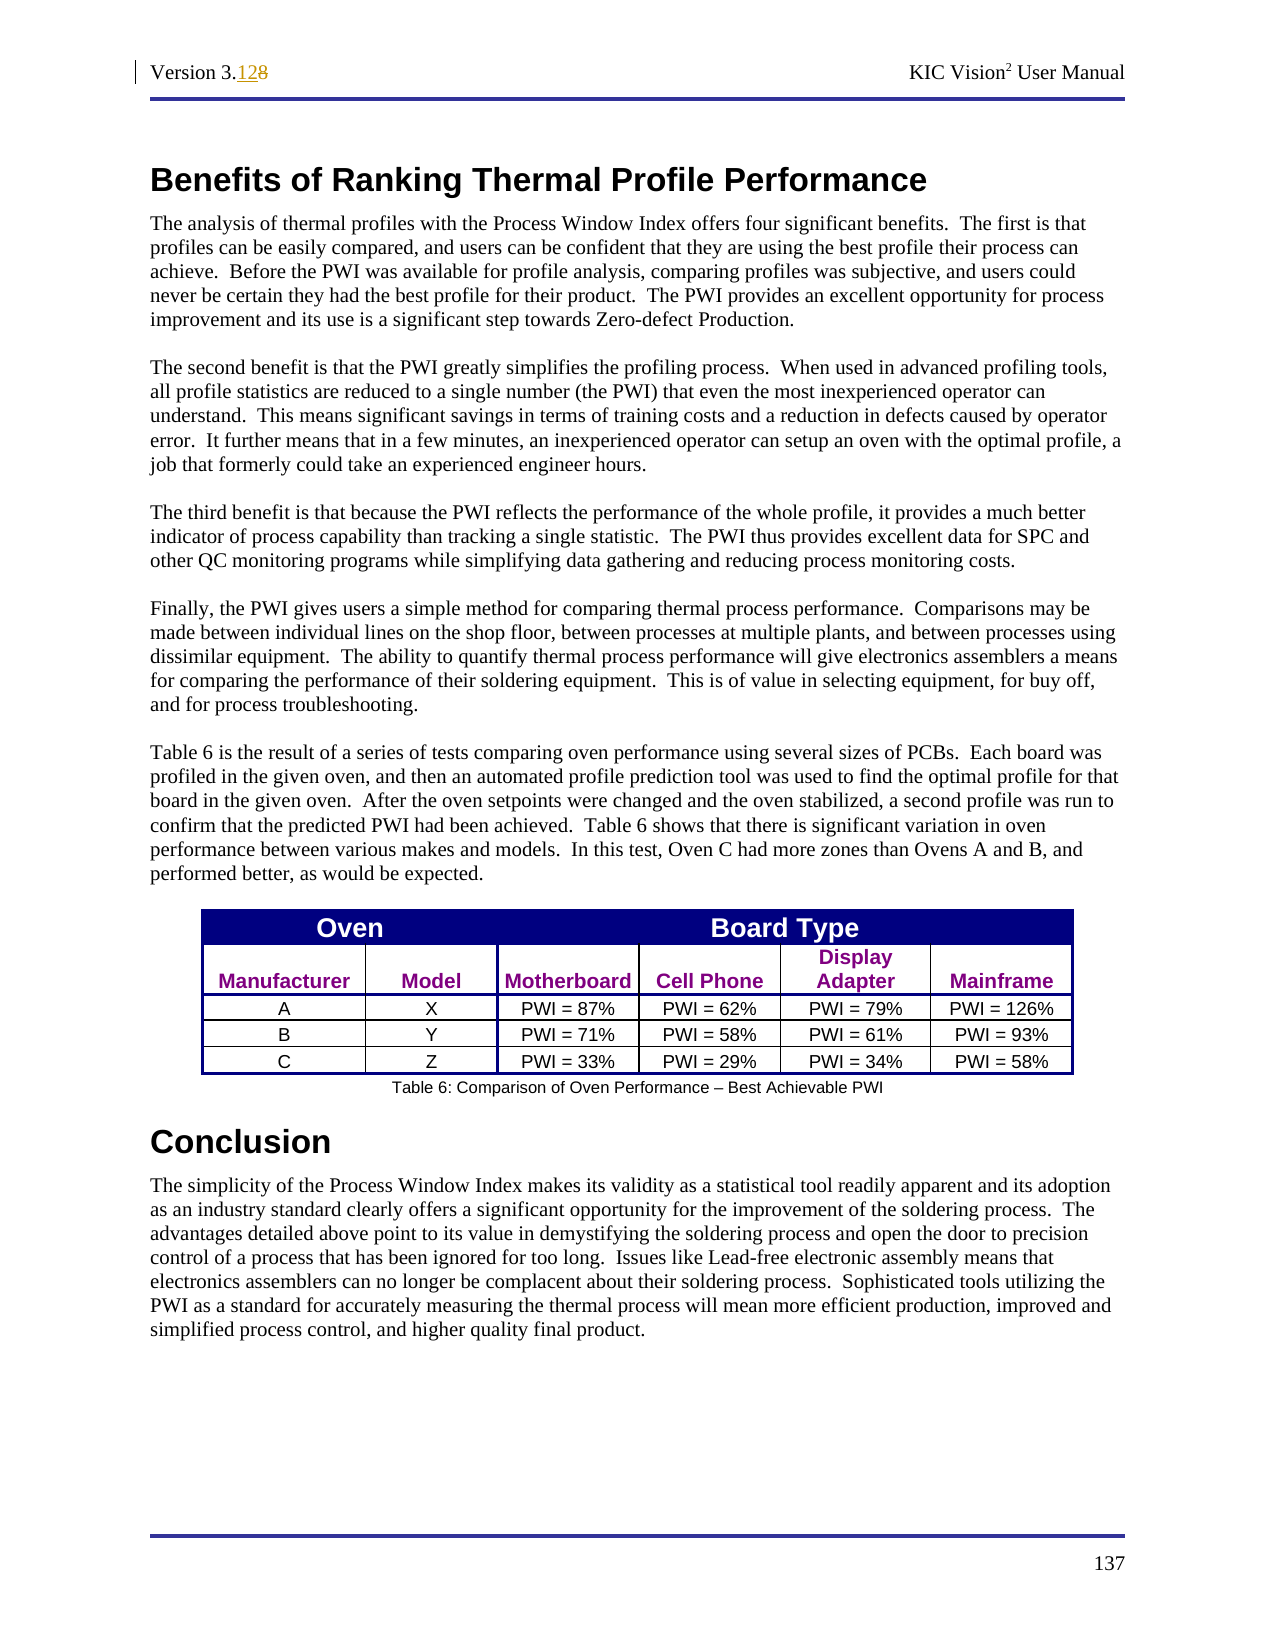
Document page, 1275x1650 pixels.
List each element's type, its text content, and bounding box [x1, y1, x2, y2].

table_cell Motherboard [499, 945, 638, 993]
table_cell Display Adapter [781, 945, 930, 993]
table_cell PWI = 87% [499, 996, 638, 1019]
table_cell PWI = 34% [781, 1047, 930, 1072]
table_cell PWI = 62% [640, 996, 780, 1019]
text Table 6 is the result of a series of tests comparing oven performance using several sizes of PCBs. Each board was profiled in the given oven, and then an automated profile prediction tool was used to find the optimal profile for that board in the given oven. After the oven setpoints were changed and the oven stabilized, a second profile was run to confirm that the predicted PWI had been achieved. Table 6 shows that there is significant variation in oven performance between various makes and models. In this test, Oven C had more zones than Ovens A and B, and performed better, as would be expected. [150, 740, 1125, 885]
table_cell PWI = 71% [499, 1021, 638, 1046]
table_cell PWI = 79% [781, 996, 930, 1019]
table_header Board Type [499, 912, 1071, 943]
table_cell Mainframe [931, 945, 1071, 993]
table_cell Z [366, 1047, 496, 1072]
table_header Oven [204, 912, 496, 943]
text The third benefit is that because the PWI reflects the performance of the whole profile, it provides a much better indicator of process capability than tracking a single statistic. The PWI thus provides excellent data for SPC and other QC monitoring programs while simplifying data gathering and reducing process monitoring costs. [150, 500, 1125, 572]
table_cell PWI = 29% [640, 1047, 780, 1072]
subtitle Conclusion [150, 1122, 1125, 1160]
table_cell Model [366, 945, 496, 993]
table_cell PWI = 61% [781, 1021, 930, 1046]
table_cell PWI = 58% [931, 1047, 1071, 1072]
table_cell Manufacturer [204, 945, 365, 993]
table_cell C [204, 1047, 365, 1072]
text The analysis of thermal profiles with the Process Window Index offers four significant benefits. The first is that profiles can be easily compared, and users can be confident that they are using the best profile their process can achieve. Before the PWI was available for profile analysis, comparing profiles was subjective, and users could never be certain they had the best profile for their product. The PWI provides an excellent opportunity for process improvement and its use is a significant step towards Zero-defect Production. [150, 211, 1125, 331]
table_cell PWI = 93% [931, 1021, 1071, 1046]
table_cell PWI = 58% [640, 1021, 780, 1046]
text The second benefit is that the PWI greatly simplifies the profiling process. When used in advanced profiling tools, all profile statistics are reduced to a single number (the PWI) that even the most inexperienced operator can understand. This means significant savings in terms of training costs and a reduction in defects caused by operator error. It further means that in a few minutes, an inexperienced operator can setup an oven with the optimal profile, a job that formerly could take an experienced engineer hours. [150, 355, 1125, 476]
table_cell Y [366, 1021, 496, 1046]
table_cell B [204, 1021, 365, 1046]
text Table 6: Comparison of Oven Performance – Best Achievable PWI [150, 1077, 1125, 1097]
table_cell Cell Phone [640, 945, 780, 993]
text Finally, the PWI gives users a simple method for comparing thermal process performance. Comparisons may be made between individual lines on the shop floor, between processes at multiple plants, and between processes using dissimilar equipment. The ability to quantify thermal process performance will give electronics assemblers a means for comparing the performance of their soldering equipment. This is of value in selecting equipment, for buy off, and for process troubleshooting. [150, 596, 1125, 716]
table_cell X [366, 996, 496, 1019]
table_cell PWI = 33% [499, 1047, 638, 1072]
table_cell PWI = 126% [931, 996, 1071, 1019]
text The simplicity of the Process Window Index makes its validity as a statistical tool readily apparent and its adoption as an industry standard clearly offers a significant opportunity for the improvement of the soldering process. The advantages detailed above point to its value in demystifying the soldering process and open the door to precision control of a process that has been ignored for too long. Issues like Lead-free electronic assembly means that electronics assemblers can no longer be complacent about their soldering process. Sophisticated tools utilizing the PWI as a standard for accurately measuring the thermal process will mean more efficient production, improved and simplified process control, and higher quality final product. [150, 1173, 1125, 1341]
table_cell A [204, 996, 365, 1019]
subtitle Benefits of Ranking Thermal Profile Performance [150, 160, 1125, 198]
